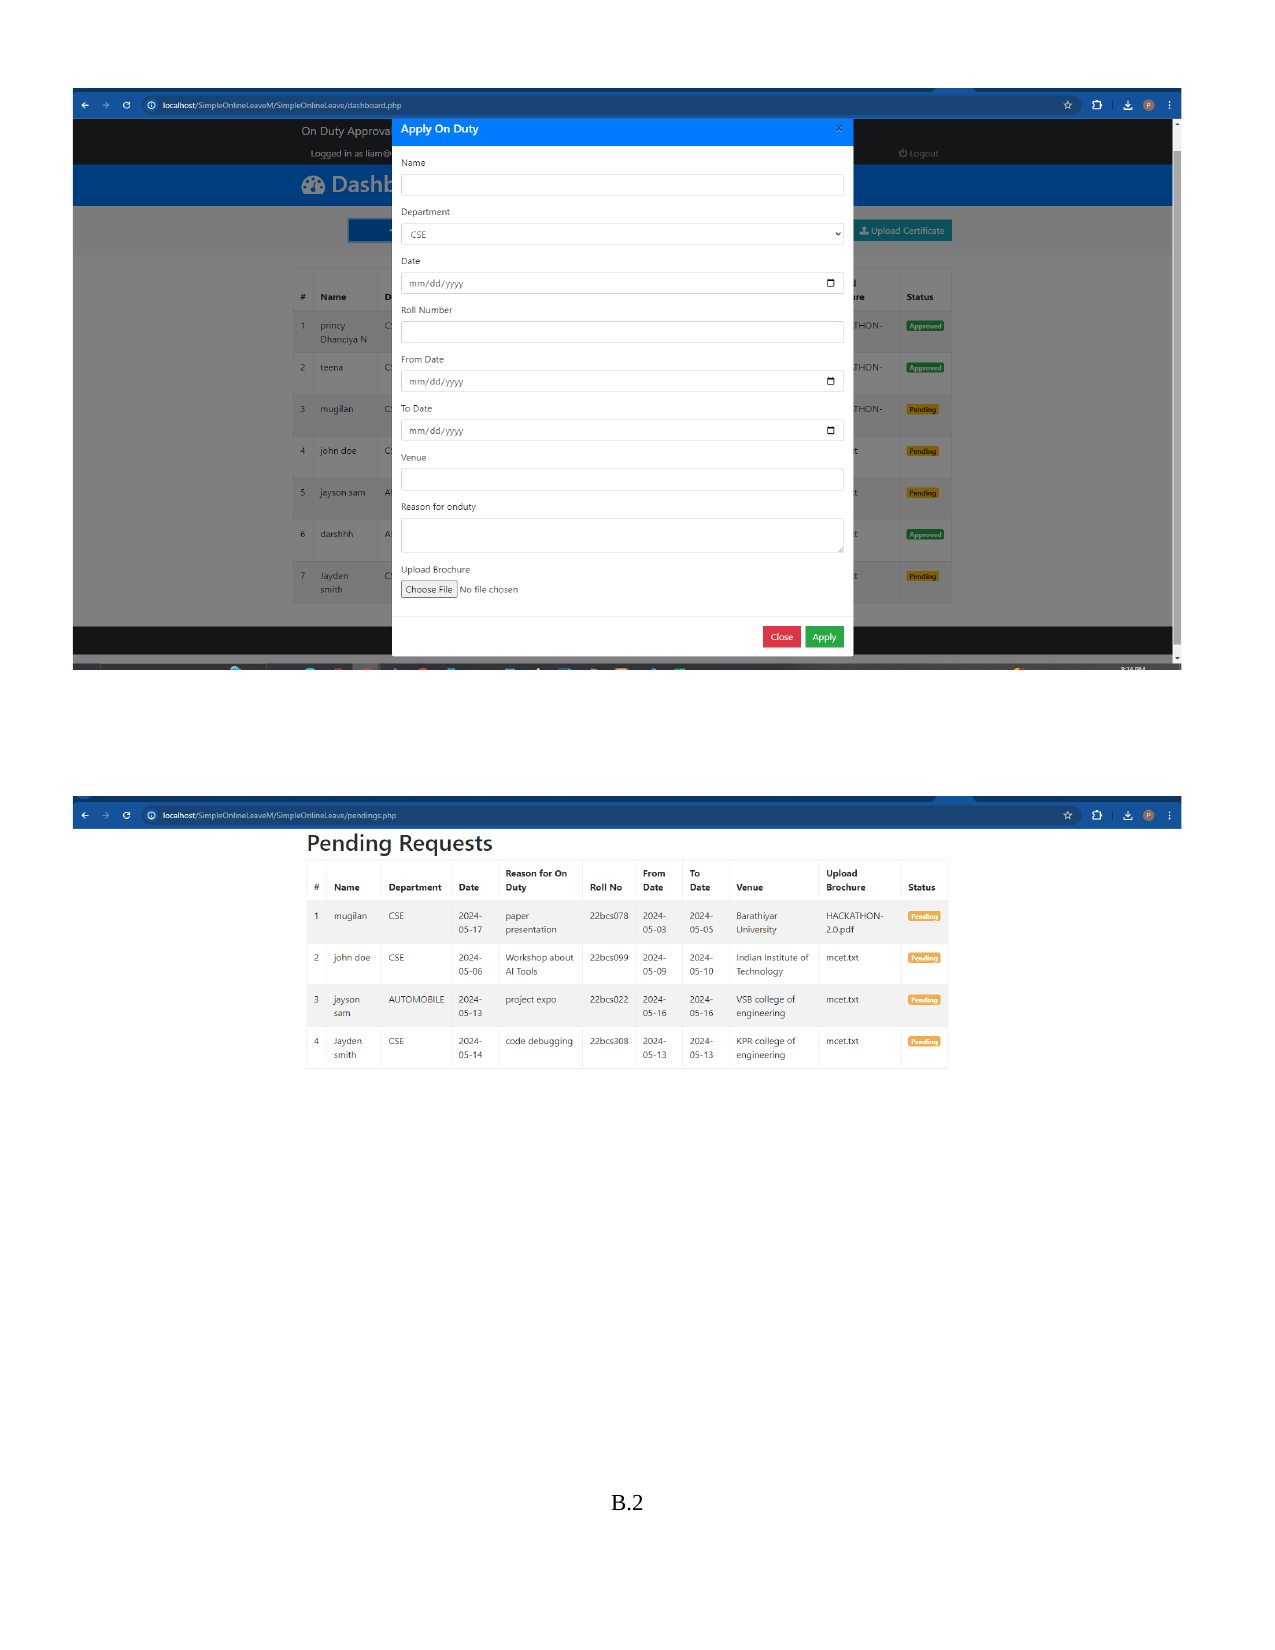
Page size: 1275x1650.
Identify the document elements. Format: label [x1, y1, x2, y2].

picture [72, 88, 1182, 670]
picture [72, 796, 1182, 1364]
